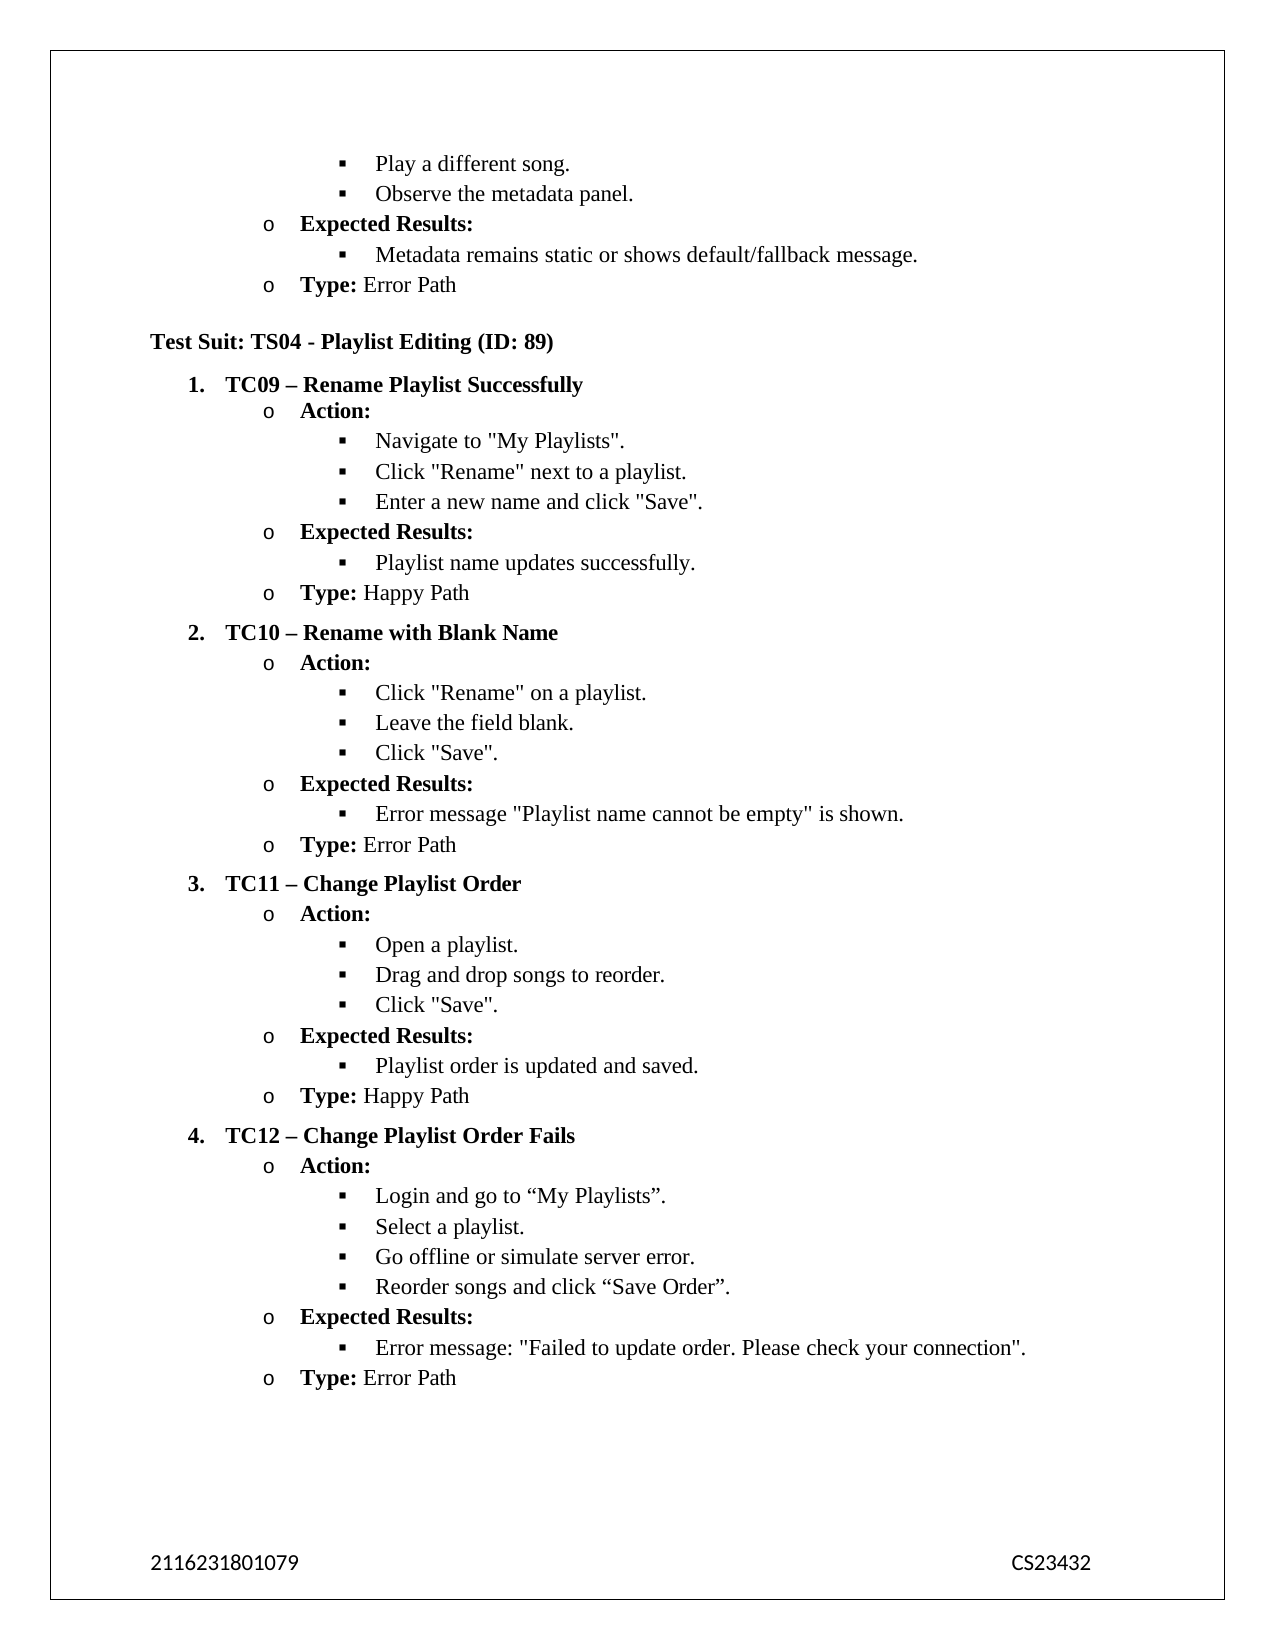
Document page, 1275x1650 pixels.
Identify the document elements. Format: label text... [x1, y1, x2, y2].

list Go offline or simulate server error. [338, 1243, 1187, 1269]
list Click "Save". [338, 739, 1187, 766]
list Error message: "Failed to update order. Please check your connection". [338, 1334, 1187, 1360]
list Enter a new name and click "Save". [338, 488, 1187, 514]
list Type: Error Path [262, 831, 1187, 858]
list Drag and drop songs to reorder. [338, 961, 1187, 987]
list TC09 – Rename Playlist Successfully [188, 371, 1187, 397]
list Playlist name updates successfully. [338, 549, 1187, 575]
text Test Suit: TS04 - Playlist Editing (ID: 89) [150, 328, 1187, 354]
list Click "Rename" next to a playlist. [338, 458, 1187, 484]
list Open a playlist. [338, 931, 1187, 957]
list Click "Rename" on a playlist. [338, 679, 1187, 705]
list Type: Error Path [262, 1364, 1187, 1392]
list Expected Results: [262, 1022, 1187, 1049]
list Reorder songs and click “Save Order”. [338, 1273, 1187, 1299]
list Navigate to "My Playlists". [338, 428, 1187, 454]
list Type: Happy Path [262, 1082, 1187, 1110]
list Playlist order is updated and saved. [338, 1052, 1187, 1078]
list Action: [262, 649, 1187, 676]
list Expected Results: [262, 1303, 1187, 1331]
list Select a playlist. [338, 1213, 1187, 1239]
list Type: Happy Path [262, 579, 1187, 607]
list Expected Results: [262, 210, 1187, 238]
list Leave the field blank. [338, 709, 1187, 736]
list Type: Error Path [262, 271, 1187, 299]
list TC12 – Change Playlist Order Fails [188, 1122, 1187, 1148]
list Expected Results: [262, 770, 1187, 798]
list Click "Save". [338, 992, 1187, 1018]
list Metadata remains static or shows default/fallback message. [338, 241, 1187, 267]
list Action: [262, 1152, 1187, 1179]
list TC10 – Rename with Blank Name [188, 619, 1187, 645]
list TC11 – Change Playlist Order [188, 870, 1187, 896]
list Observe the metadata panel. [338, 180, 1187, 207]
list Error message "Playlist name cannot be empty" is shown. [338, 800, 1187, 827]
list Play a different song. [338, 150, 1187, 176]
list Expected Results: [262, 518, 1187, 546]
list Login and go to “My Playlists”. [338, 1182, 1187, 1208]
list Action: [262, 397, 1187, 425]
list Action: [262, 900, 1187, 928]
